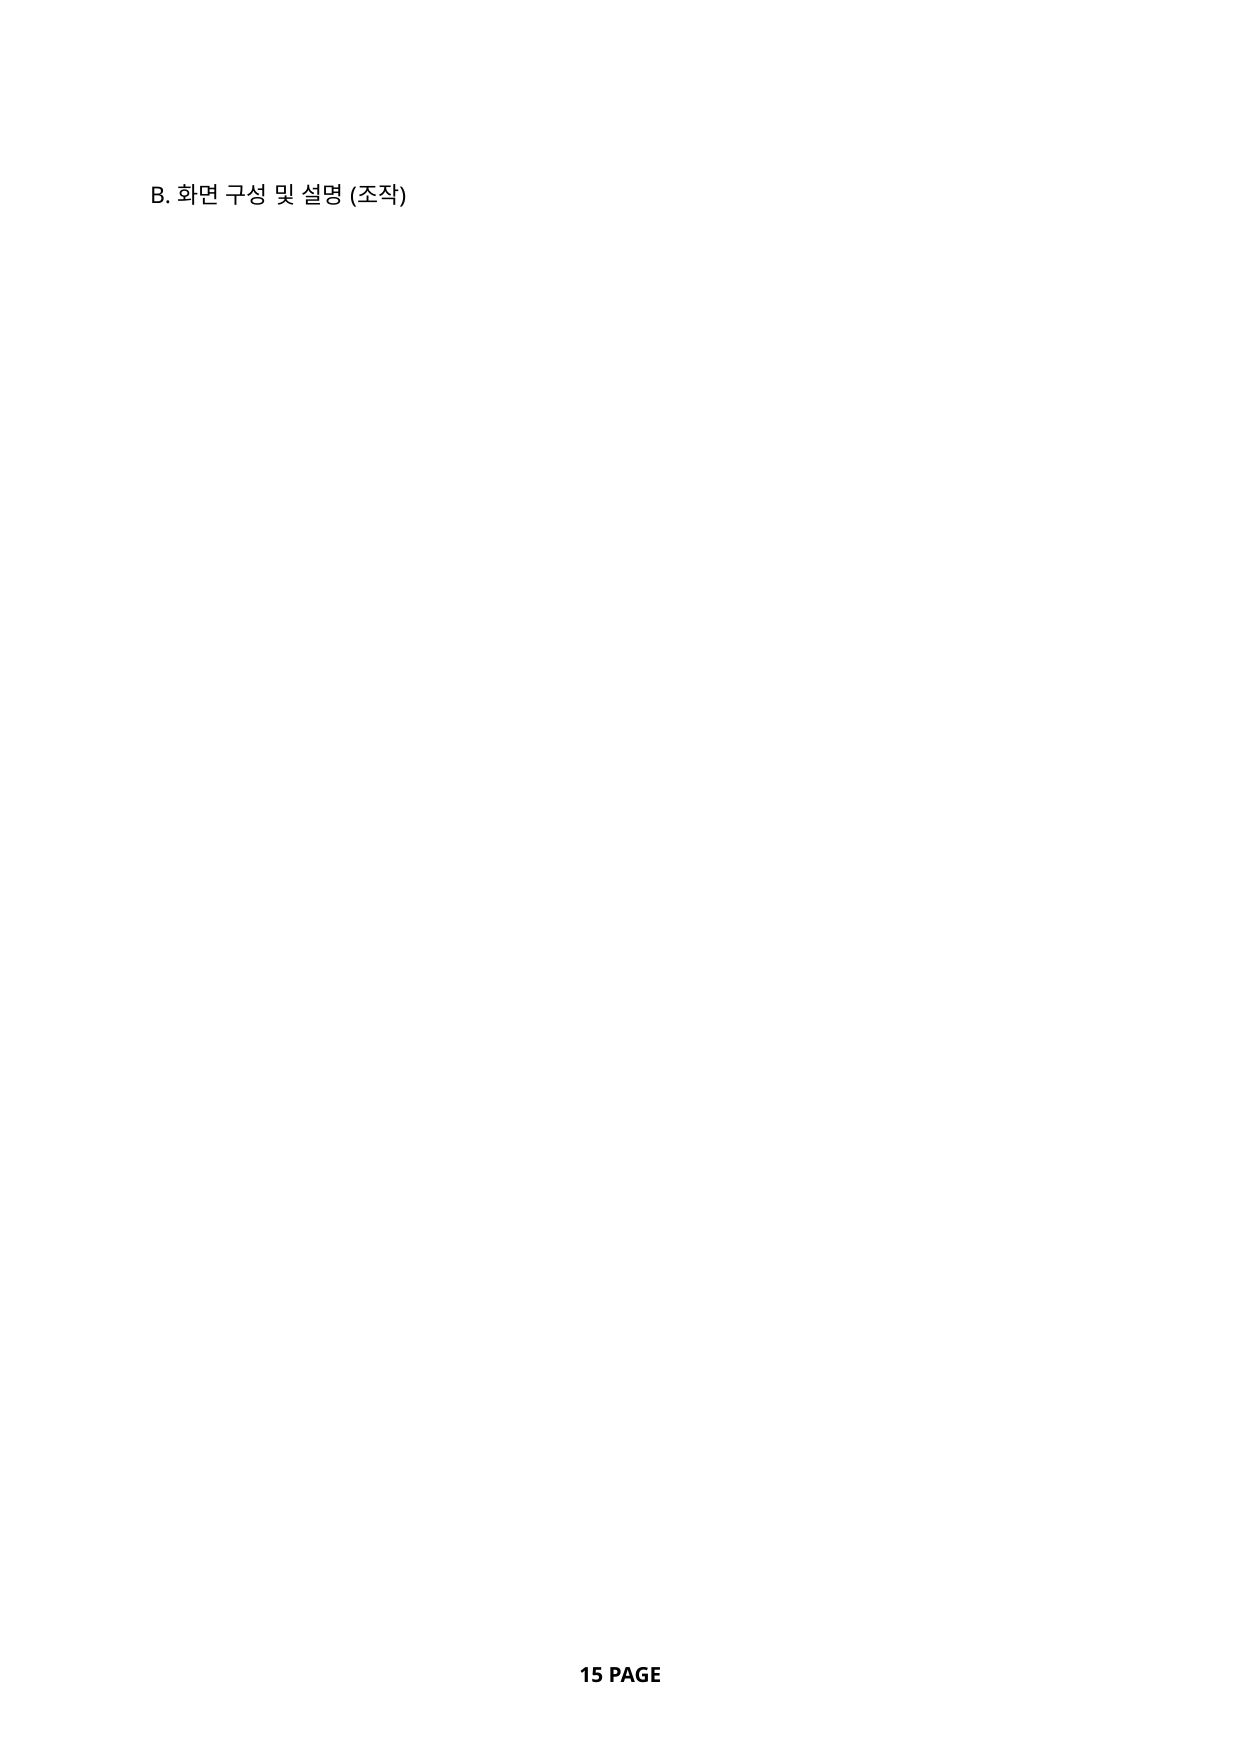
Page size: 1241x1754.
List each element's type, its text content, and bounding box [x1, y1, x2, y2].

subtitle B. 화면 구성 및 설명 (조작) [150, 177, 1090, 211]
